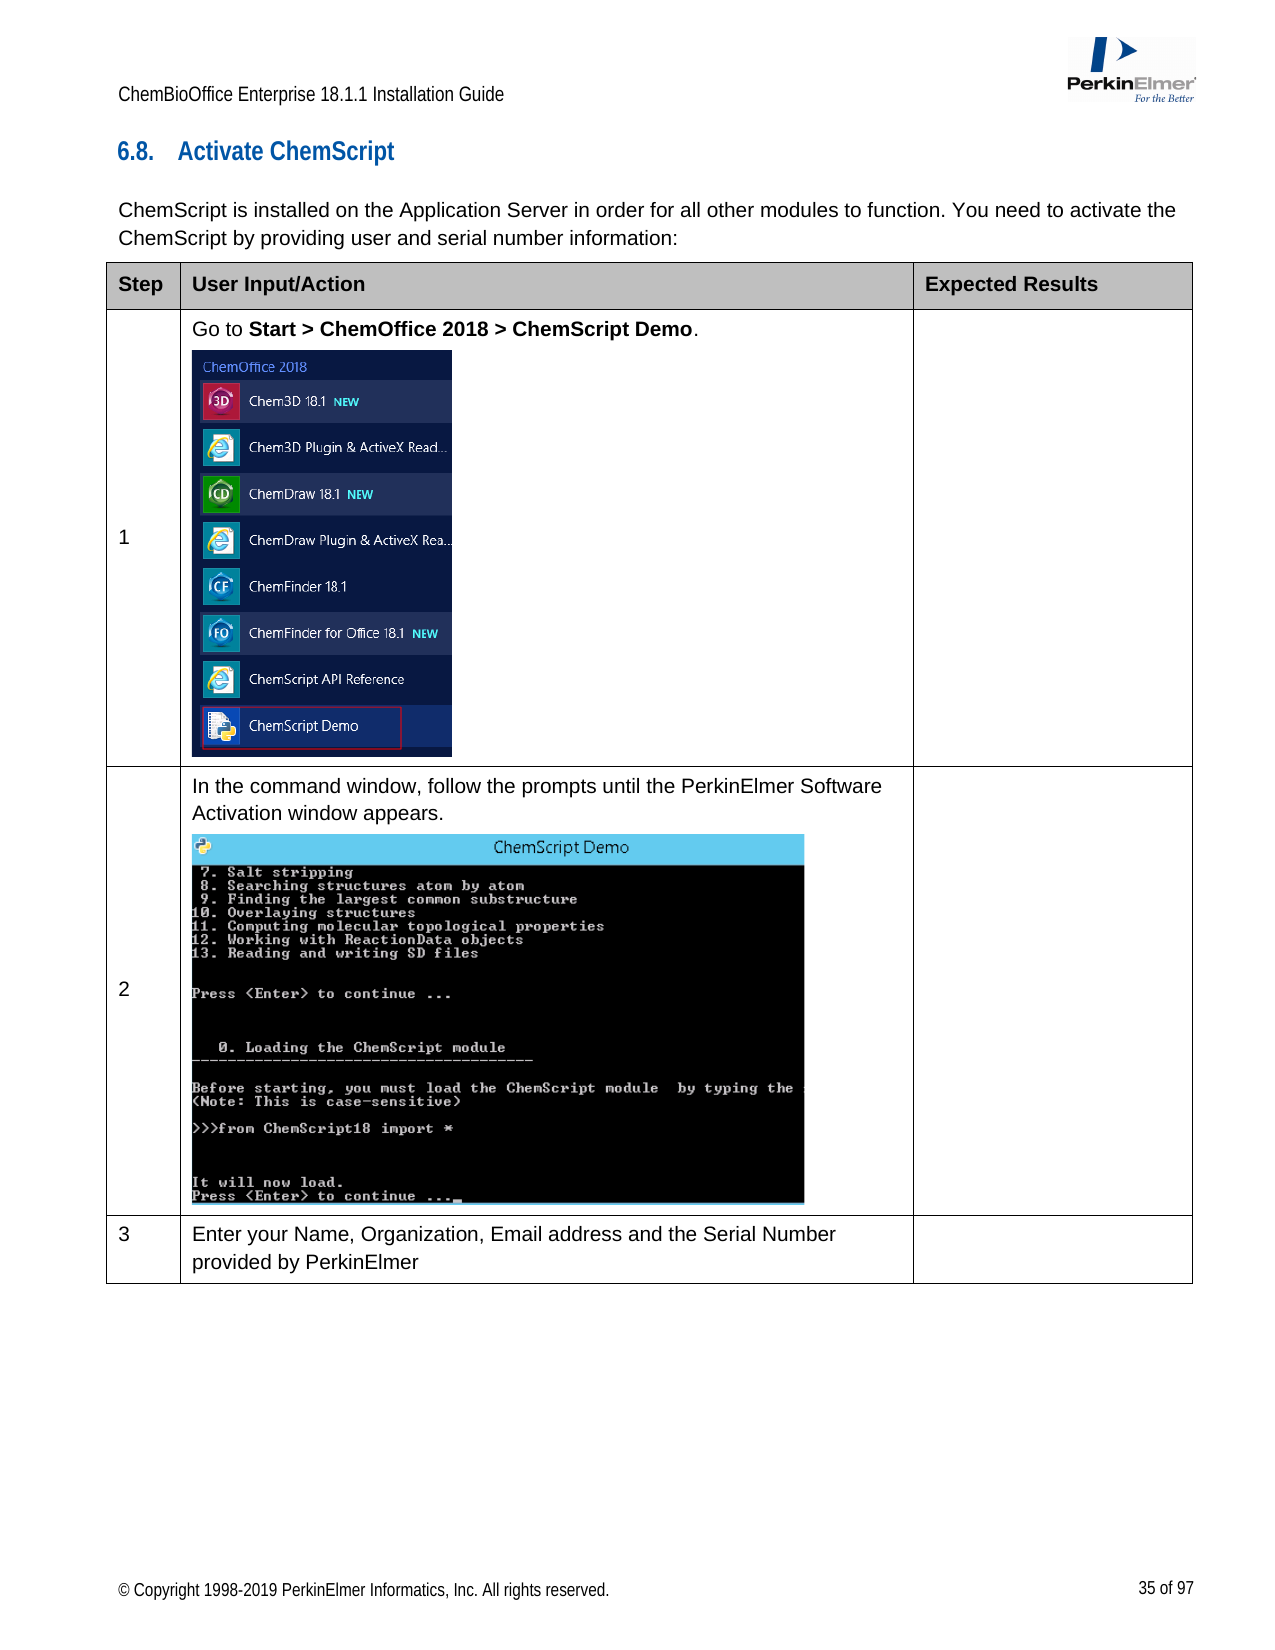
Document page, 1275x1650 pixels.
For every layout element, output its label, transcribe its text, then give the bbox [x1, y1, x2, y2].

table_cell In the command window, follow the prompts until the PerkinElmer Software Activation window appears. [181, 767, 913, 1215]
picture [1067, 37, 1197, 102]
text ChemScript is installed on the Application Server in order for all other modules to function. You need to activate the ChemScript by providing user and serial number information: [118, 195, 1204, 249]
table_header Expected Results [914, 263, 1192, 309]
table_cell Go to Start > ChemOffice 2018 > ChemScript Demo. [181, 310, 913, 766]
table_cell 2 [107, 767, 180, 1215]
picture [191, 350, 452, 757]
picture [191, 834, 805, 1205]
table_cell [914, 310, 1192, 766]
table_cell [914, 767, 1192, 1215]
subtitle Activate ChemScript [117, 135, 1204, 166]
table_cell [914, 1216, 1192, 1283]
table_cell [181, 1216, 913, 1283]
table_header User Input/Action [181, 263, 913, 309]
table_cell 1 [107, 310, 180, 766]
table_header Step [107, 263, 180, 309]
table_cell 3 [107, 1216, 180, 1283]
